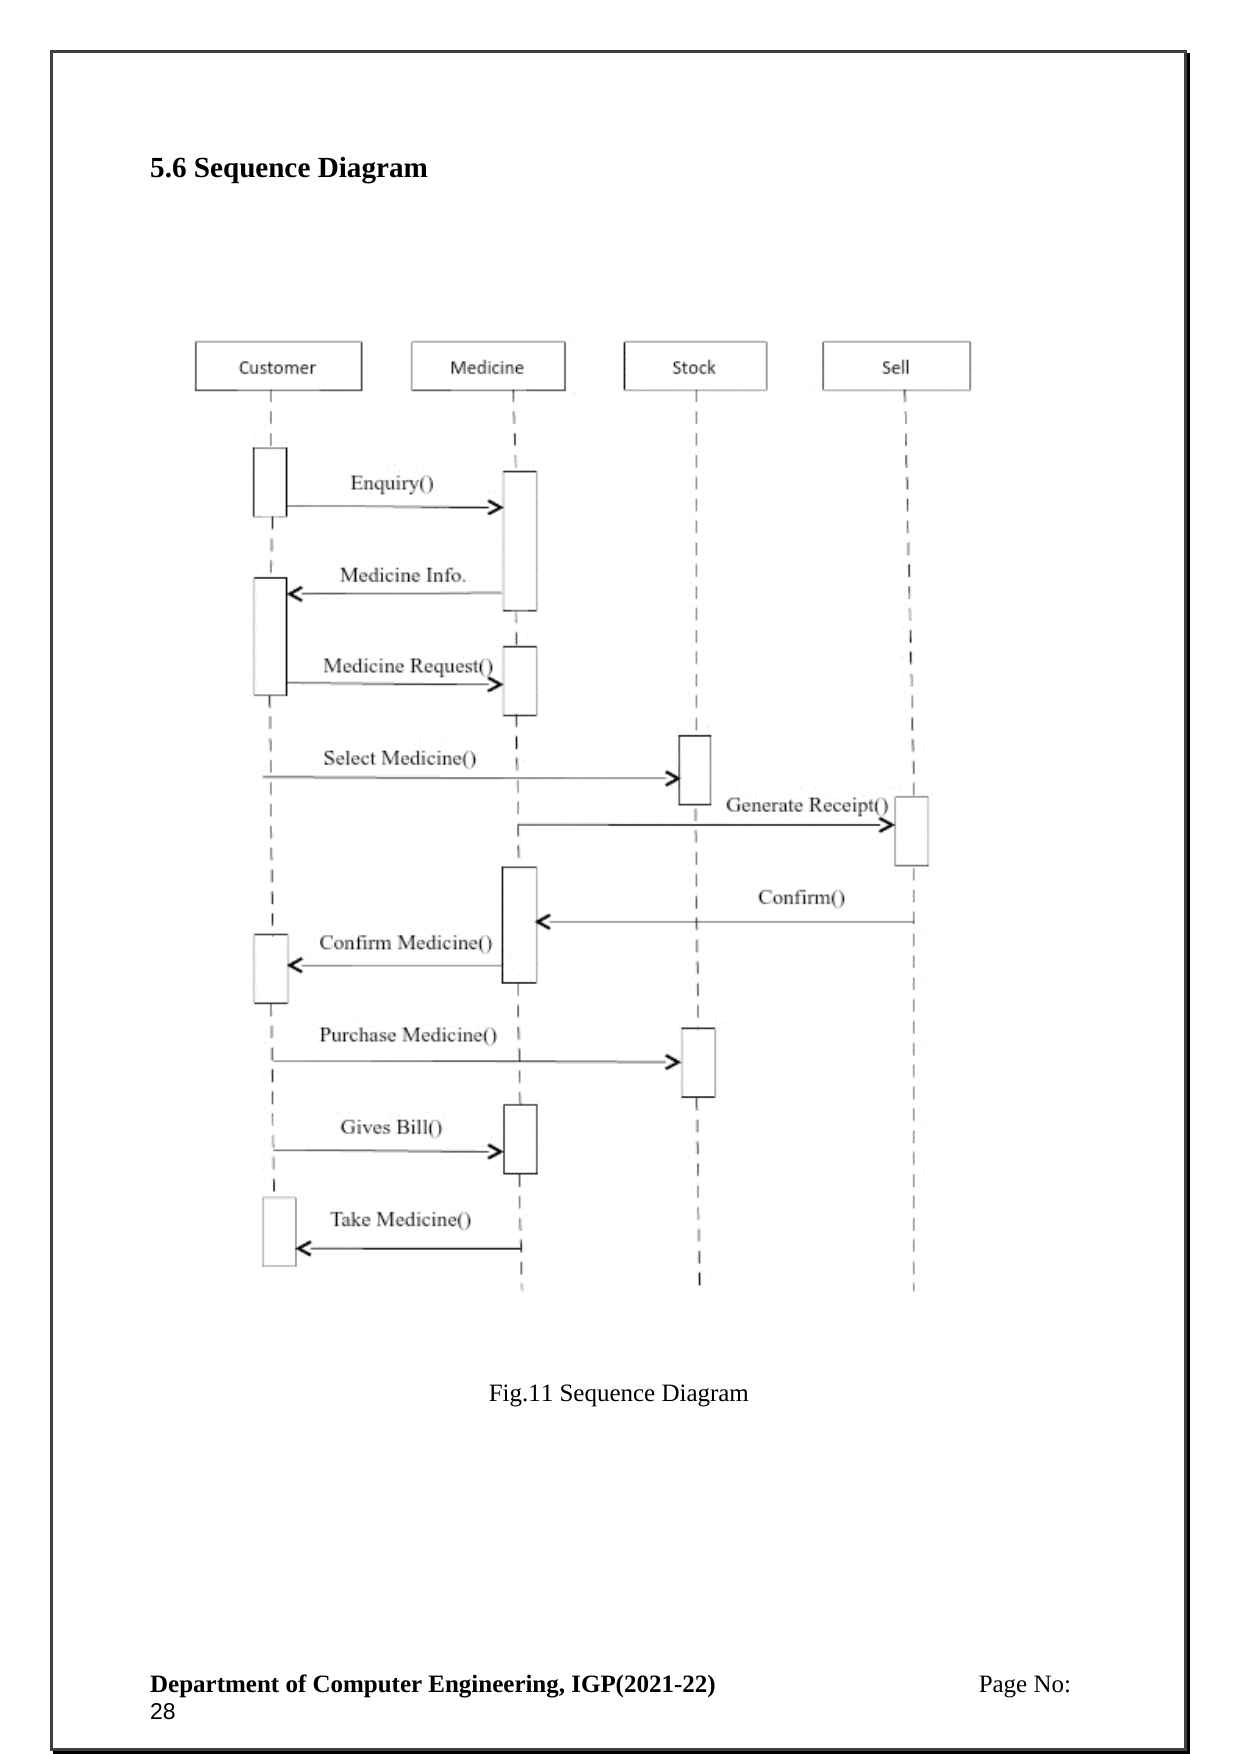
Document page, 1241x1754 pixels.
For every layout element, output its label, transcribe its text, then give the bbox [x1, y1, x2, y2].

picture [150, 265, 1015, 1297]
text Fig.11 Sequence Diagram [150, 1378, 1087, 1407]
text 5.6 Sequence Diagram [150, 150, 1087, 183]
